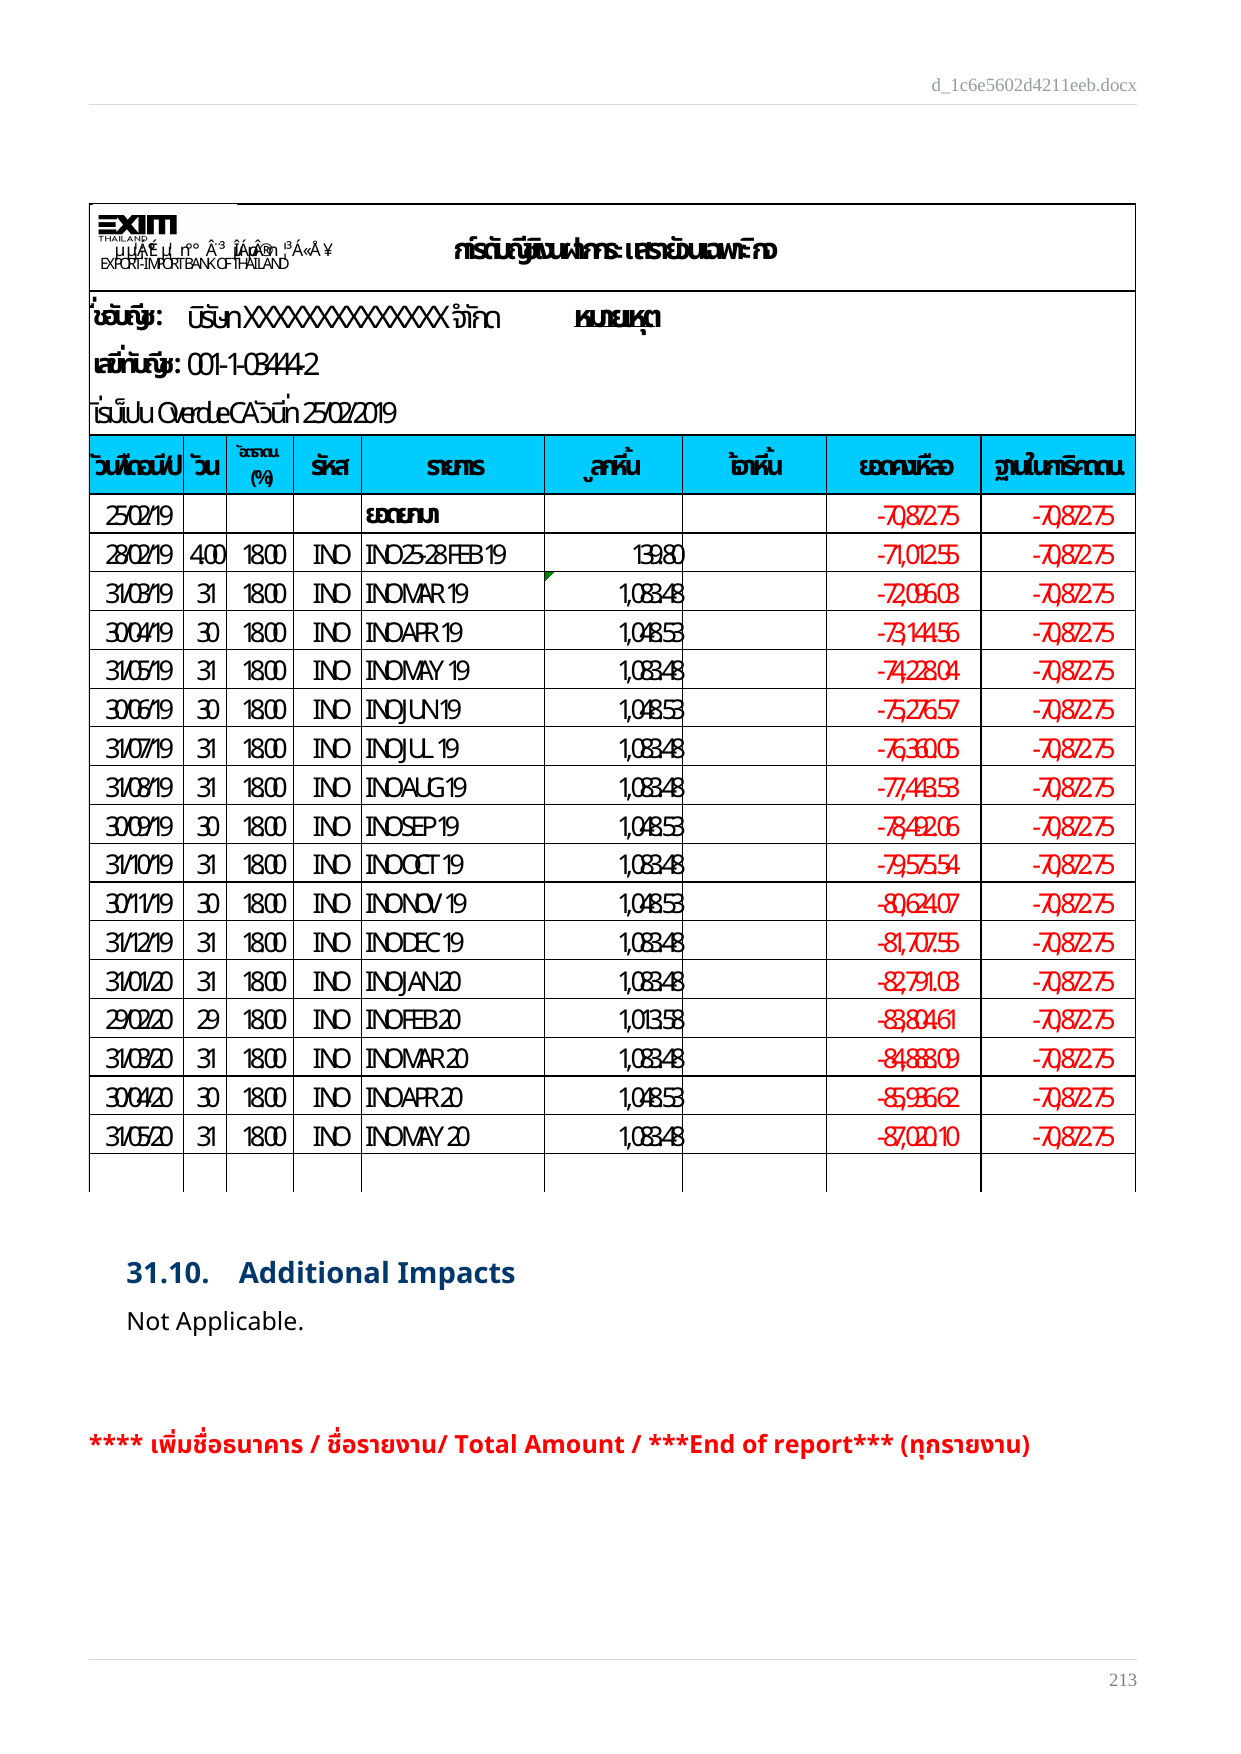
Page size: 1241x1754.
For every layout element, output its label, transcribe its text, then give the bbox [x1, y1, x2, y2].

text Not Applicable. [126, 1304, 1137, 1338]
subtitle Additional Impacts [126, 1252, 1137, 1292]
text **** เพิ่มชื่อธนาคาร / ชื่อรายงาน/ Total Amount / ***End of report*** (ทุกรายงาน) [89, 1427, 1137, 1465]
